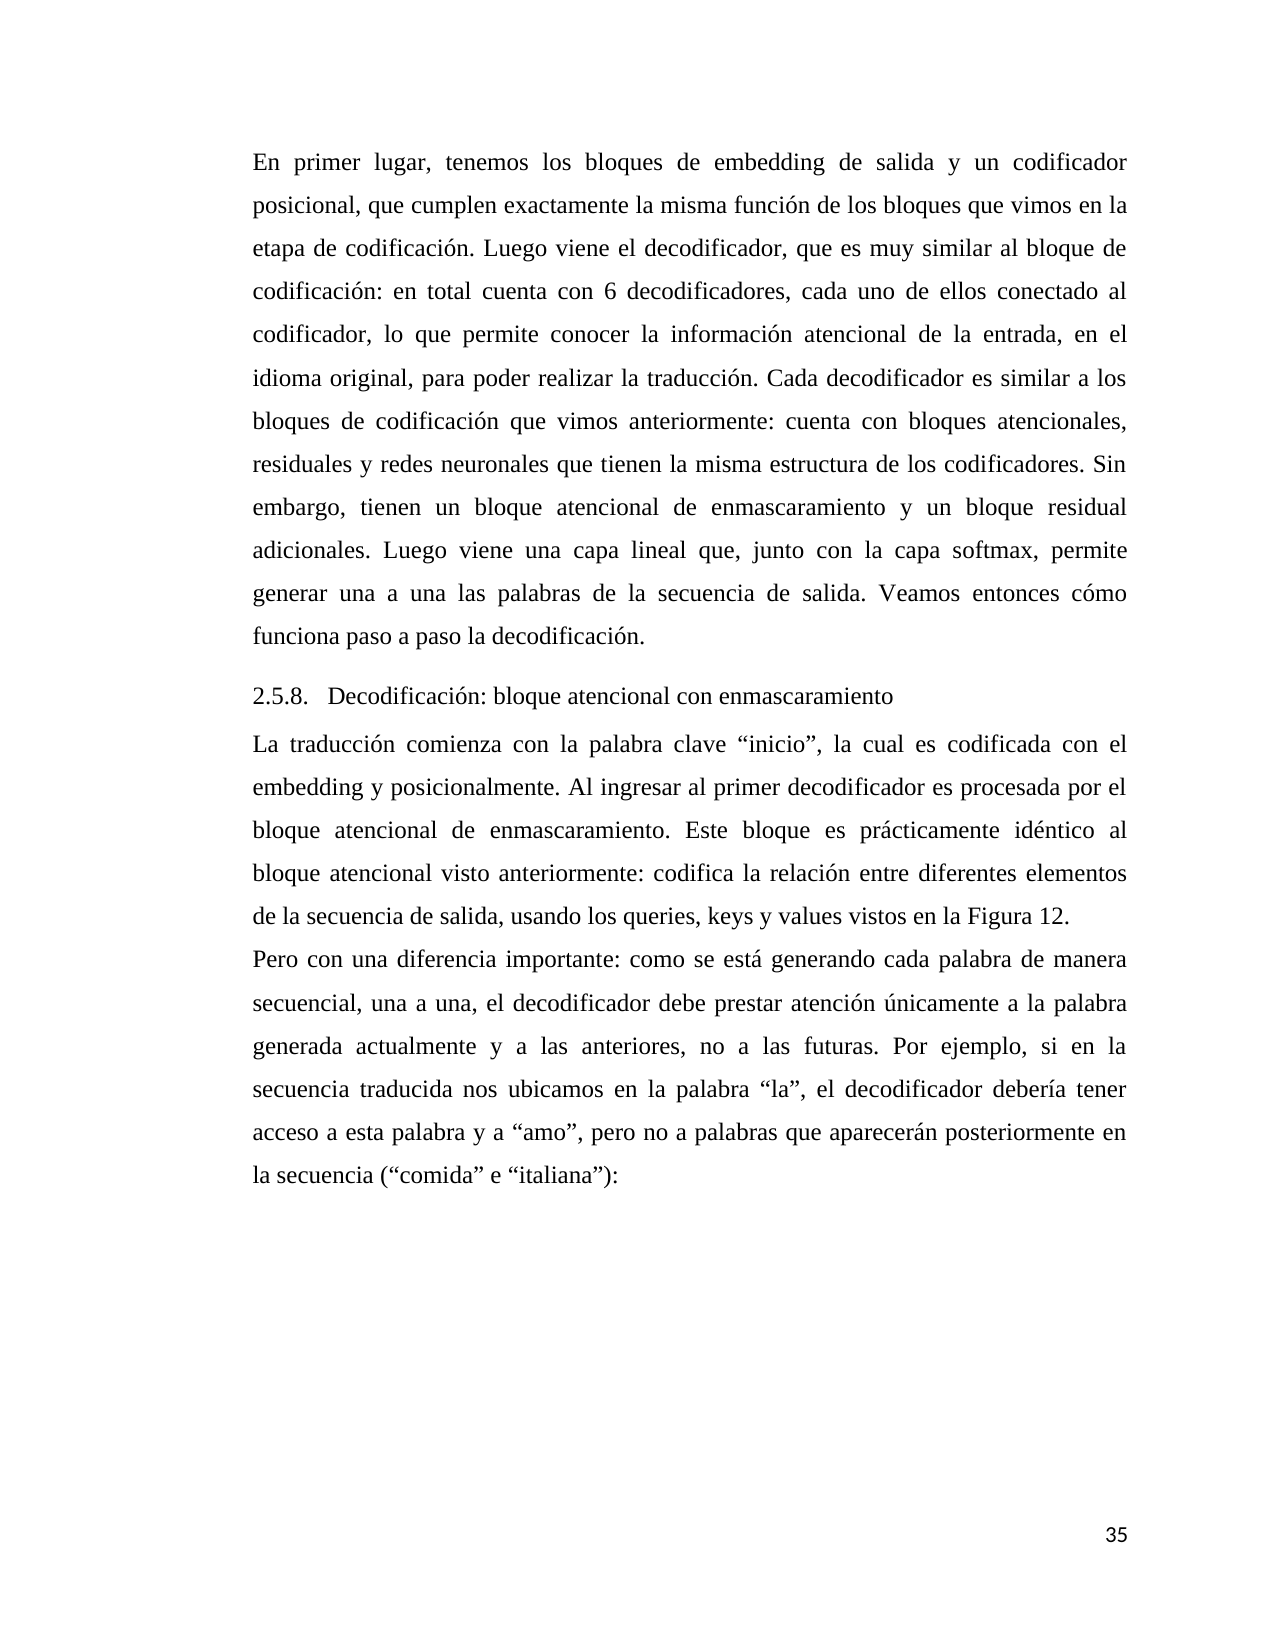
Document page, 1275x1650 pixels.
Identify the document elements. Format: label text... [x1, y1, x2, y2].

list Pero con una diferencia importante: como se está generando cada palabra de manera secuencial, una a una, el decodificador debe prestar atención únicamente a la palabra generada actualmente y a las anteriores, no a las futuras. Por ejemplo, si en la secuencia traducida nos ubicamos en la palabra “la”, el decodificador debería tener acceso a esta palabra y a “amo”, pero no a palabras que aparecerán posteriormente en la secuencia (“comida” e “italiana”): [252, 944, 1128, 1189]
list En primer lugar, tenemos los bloques de embedding de salida y un codificador posicional, que cumplen exactamente la misma función de los bloques que vimos en la etapa de codificación. Luego viene el decodificador, que es muy similar al bloque de codificación: en total cuenta con 6 decodificadores, cada uno de ellos conectado al codificador, lo que permite conocer la información atencional de la entrada, en el idioma original, para poder realizar la traducción. Cada decodificador es similar a los bloques de codificación que vimos anteriormente: cuenta con bloques atencionales, residuales y redes neuronales que tienen la misma estructura de los codificadores. Sin embargo, tienen un bloque atencional de enmascaramiento y un bloque residual adicionales. Luego viene una capa lineal que, junto con la capa softmax, permite generar una a una las palabras de la secuencia de salida. Veamos entonces cómo funciona paso a paso la decodificación. [252, 147, 1128, 650]
list La traducción comienza con la palabra clave “inicio”, la cual es codificada con el embedding y posicionalmente. Al ingresar al primer decodificador es procesada por el bloque atencional de enmascaramiento. Este bloque es prácticamente idéntico al bloque atencional visto anteriormente: codifica la relación entre diferentes elementos de la secuencia de salida, usando los queries, keys y values vistos en la Figura 12. [252, 729, 1128, 930]
subtitle Decodificación: bloque atencional con enmascaramiento [252, 681, 1128, 710]
